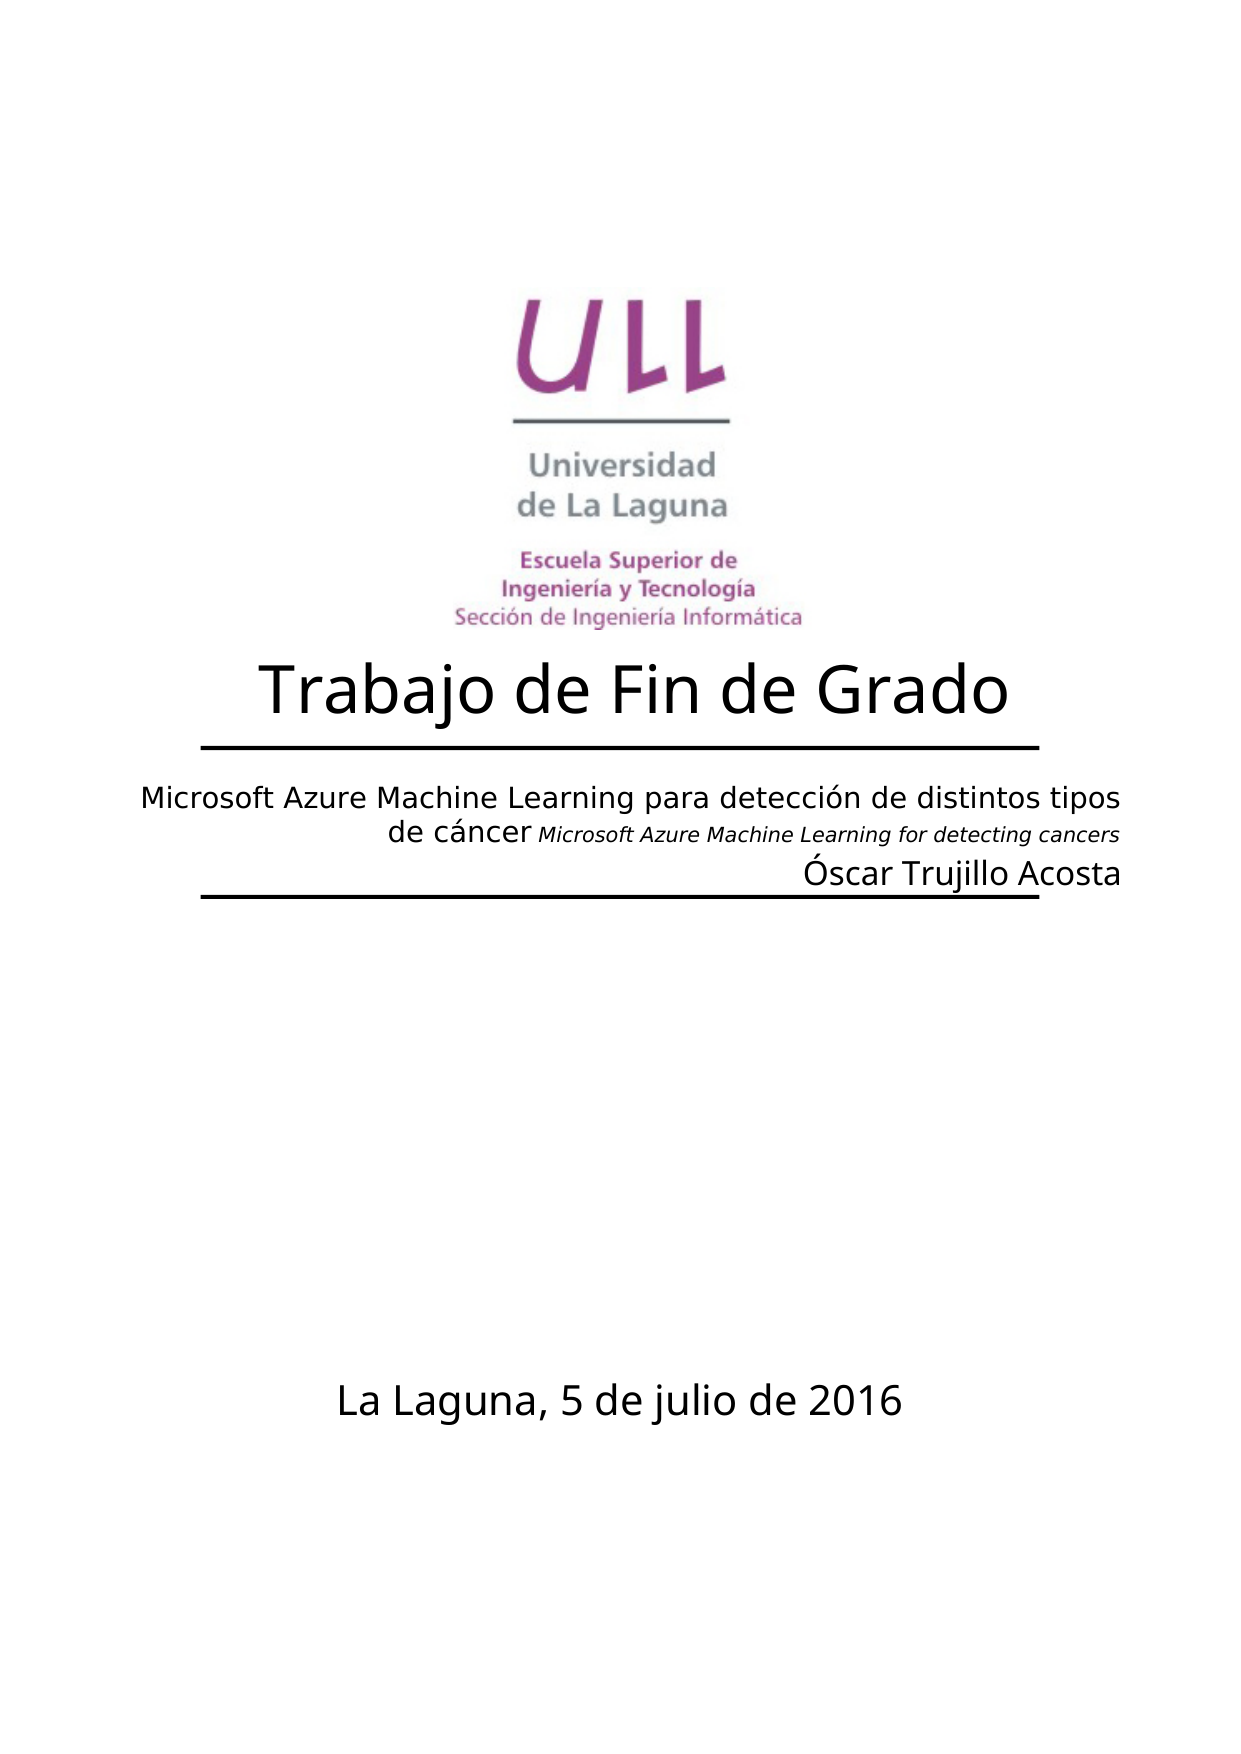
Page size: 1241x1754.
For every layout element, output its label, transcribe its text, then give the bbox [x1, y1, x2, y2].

text La Laguna, 5 de julio de 2016 [118, 1371, 1122, 1428]
picture [452, 287, 818, 630]
text Óscar Trujillo Acosta [118, 849, 1122, 895]
text Microsoft Azure Machine Learning para detección de distintos tipos de cáncer Microsoft Azure Machine Learning for detecting cancers [118, 781, 1122, 849]
text Trabajo de Fin de Grado [118, 642, 1122, 733]
